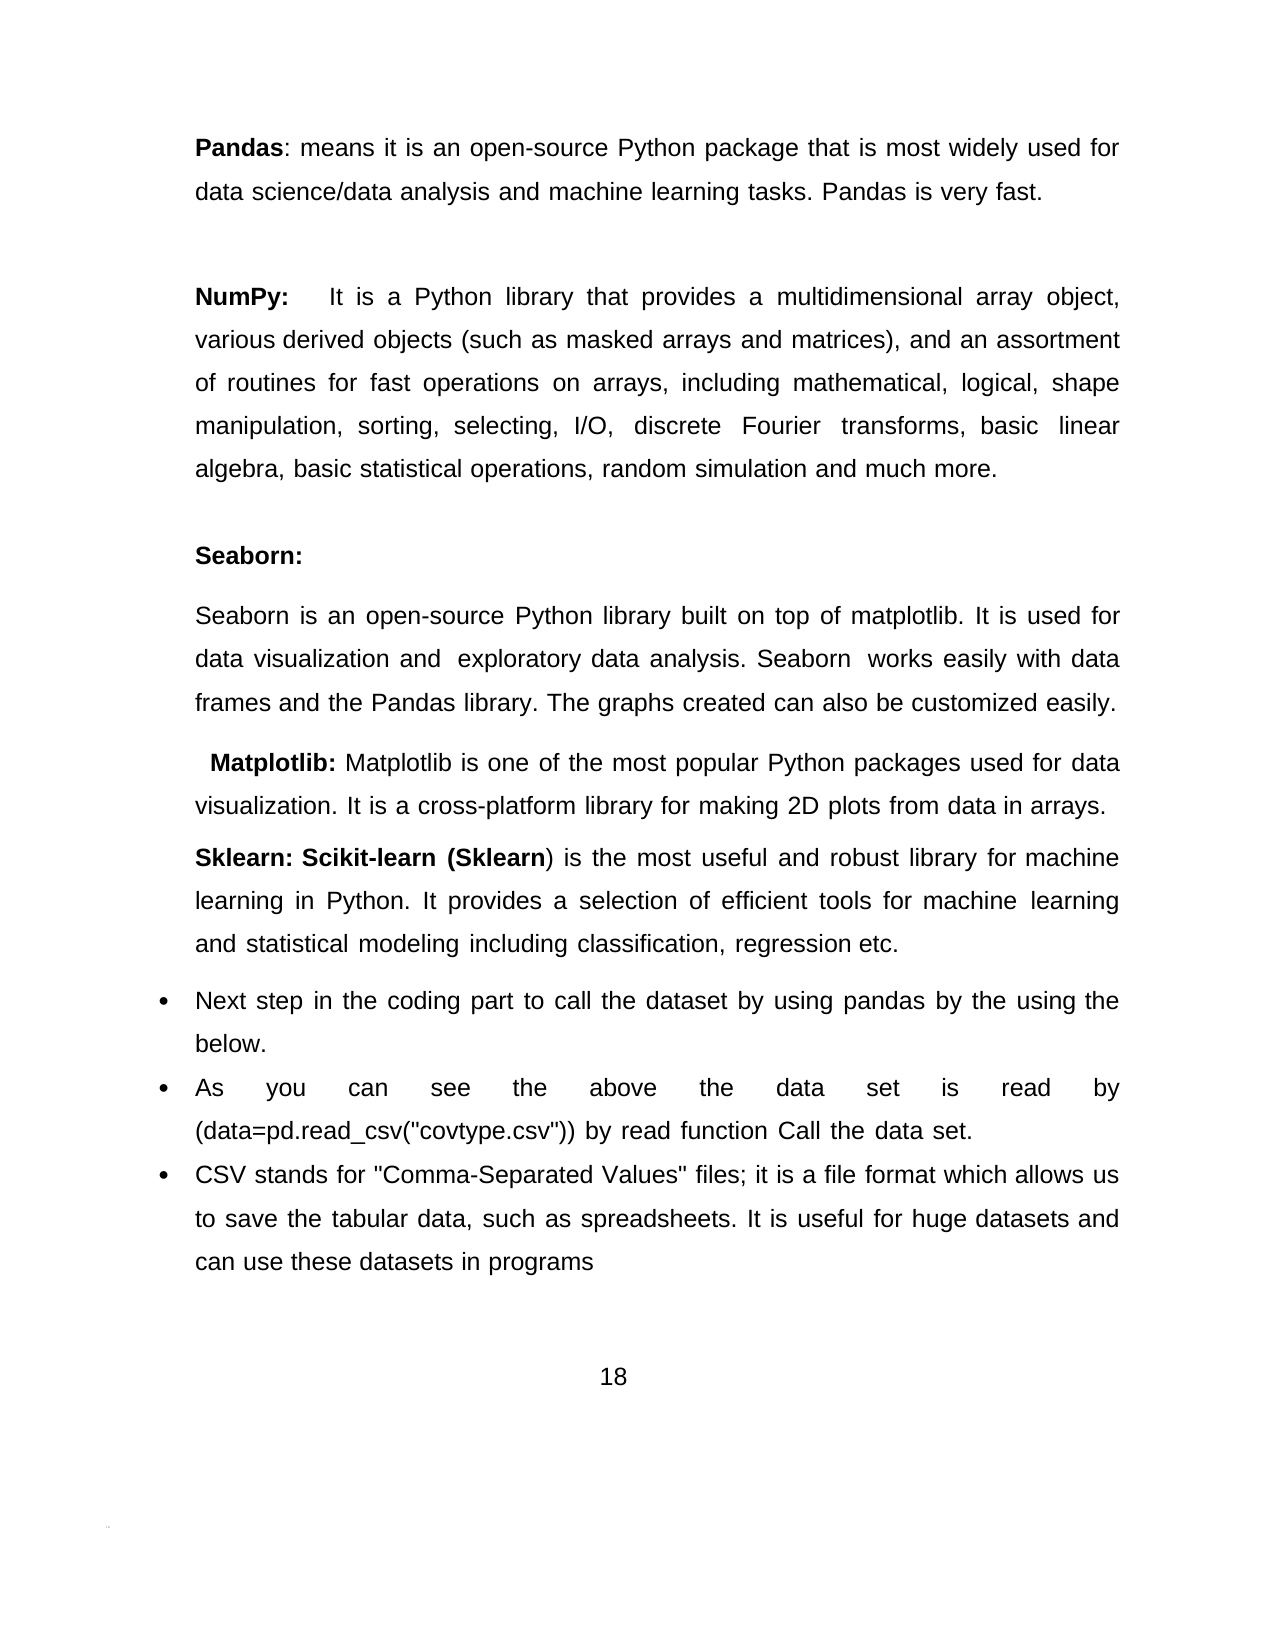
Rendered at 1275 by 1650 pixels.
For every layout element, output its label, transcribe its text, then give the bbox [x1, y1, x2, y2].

list Next step in the coding part to call the dataset by using pandas by the using the below. [159, 986, 1120, 1058]
text Matplotlib: Matplotlib is one of the most popular Python packages used for data visualization. It is a cross-platform library for making 2D plots from data in arrays. [195, 747, 1120, 819]
text Pandas: means it is an open-source Python package that is most widely used for data science/data analysis and machine learning tasks. Pandas is very fast. [195, 133, 1120, 205]
list As you can see the above the data set is read by (data=pd.read_csv("covtype.csv")) by read function Call the data set. [159, 1073, 1120, 1145]
subtitle 18 [106, 1362, 1120, 1391]
list CSV stands for "Comma-Separated Values" files; it is a file format which allows us to save the tabular data, such as spreadsheets. It is useful for huge datasets and can use these datasets in programs [159, 1160, 1120, 1275]
text Sklearn: Scikit-learn (Sklearn) is the most useful and robust library for machine learning in Python. It provides a selection of efficient tools for machine learning and statistical modeling including classification, regression etc. [195, 842, 1120, 957]
text NumPy: It is a Python library that provides a multidimensional array object, various derived objects (such as masked arrays and matrices), and an assortment of routines for fast operations on arrays, including mathematical, logical, shape manipulation, sorting, selecting, I/O, discrete Fourier transforms, basic linear algebra, basic statistical operations, random simulation and much more. [195, 282, 1120, 483]
subtitle Seaborn: [195, 541, 1120, 570]
text Seaborn is an open-source Python library built on top of matplotlib. It is used for data visualization and exploratory data analysis. Seaborn works easily with data frames and the Pandas library. The graphs created can also be customized easily. [195, 601, 1120, 716]
